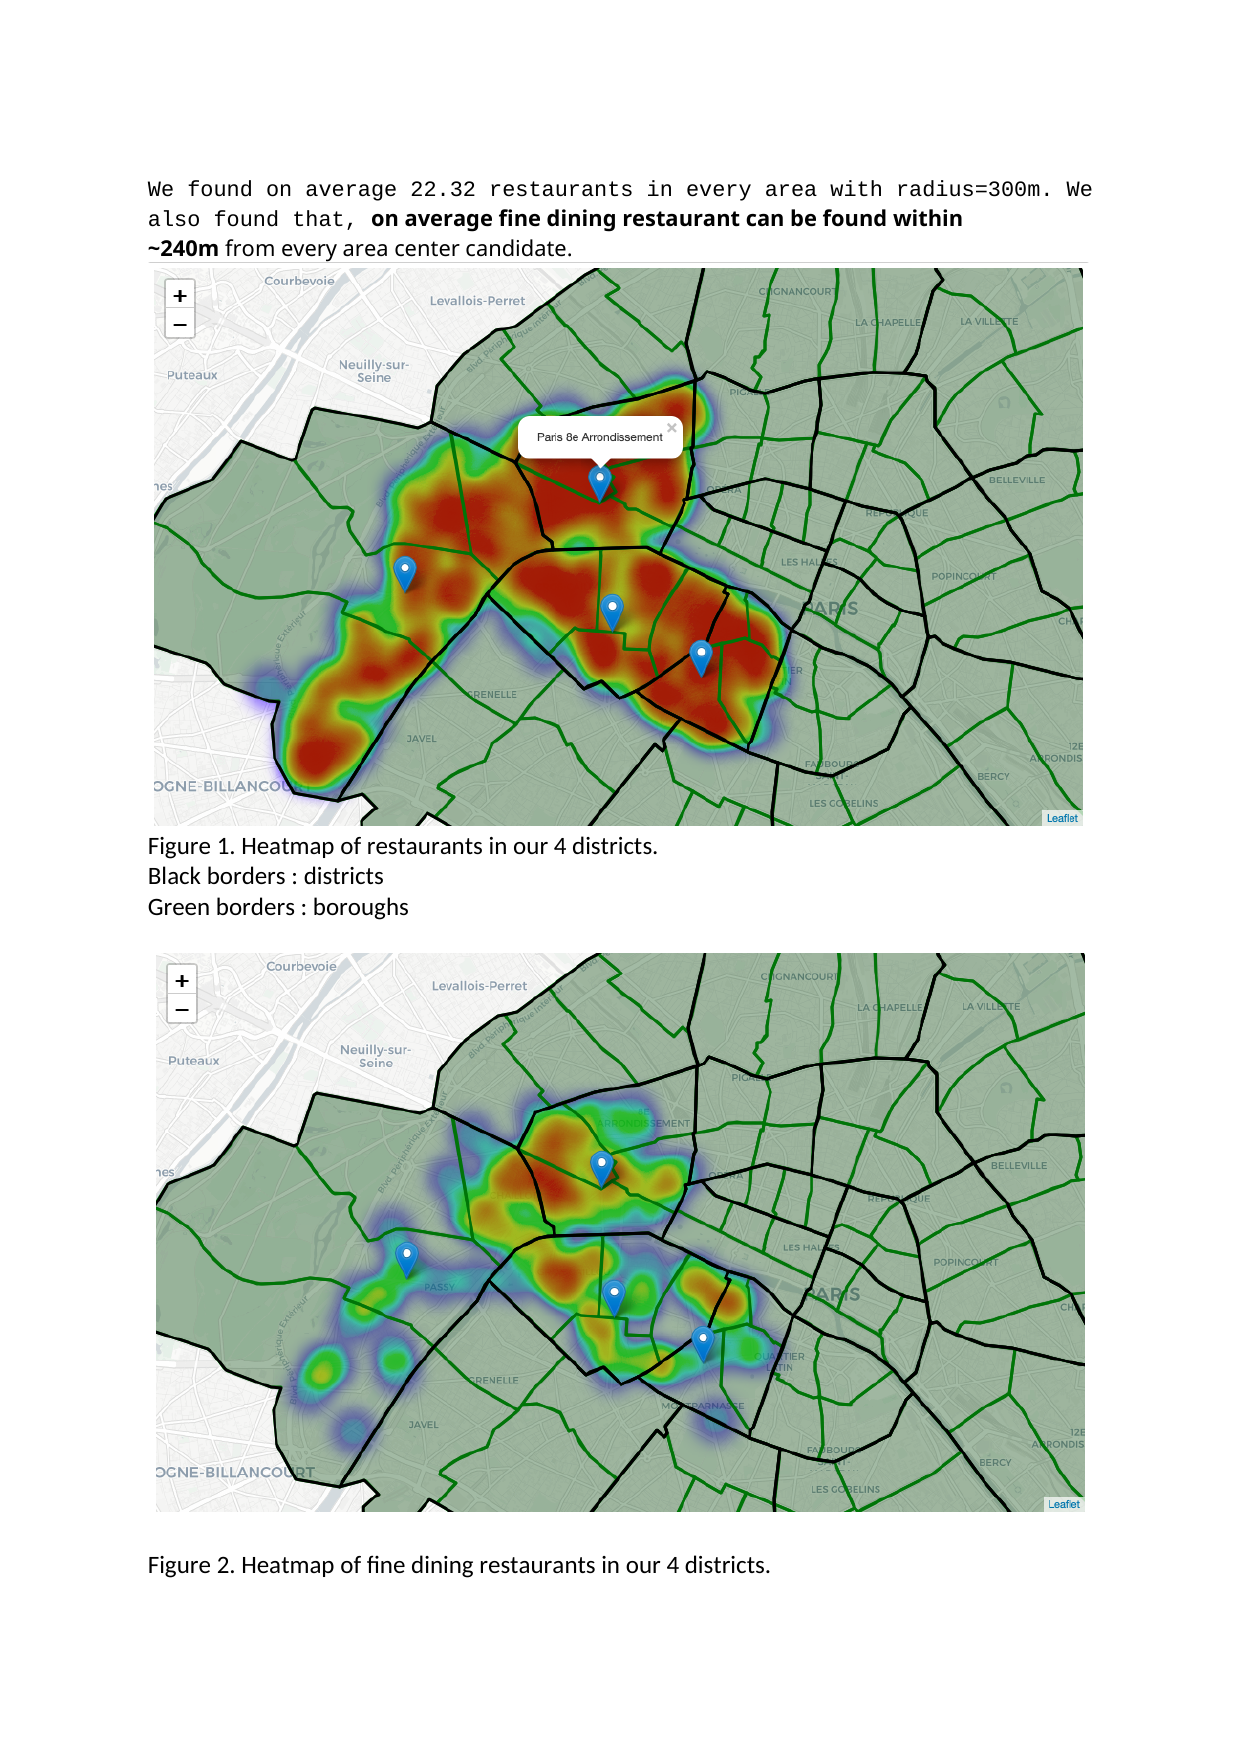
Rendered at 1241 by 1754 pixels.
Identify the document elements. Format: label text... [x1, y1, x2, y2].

picture [147, 952, 1092, 1520]
text Green borders : boroughs [148, 891, 1093, 921]
text Figure 2. Heatmap of fine dining restaurants in our 4 districts. [148, 1550, 1093, 1580]
text Black borders : districts [148, 860, 1093, 891]
picture [147, 262, 1092, 830]
text We found on average 22.32 restaurants in every area with radius=300m. We also found that, on average fine dining restaurant can be found within ~240m from every area center candidate. [148, 178, 1093, 263]
text Figure 1. Heatmap of restaurants in our 4 districts. [148, 830, 1093, 860]
